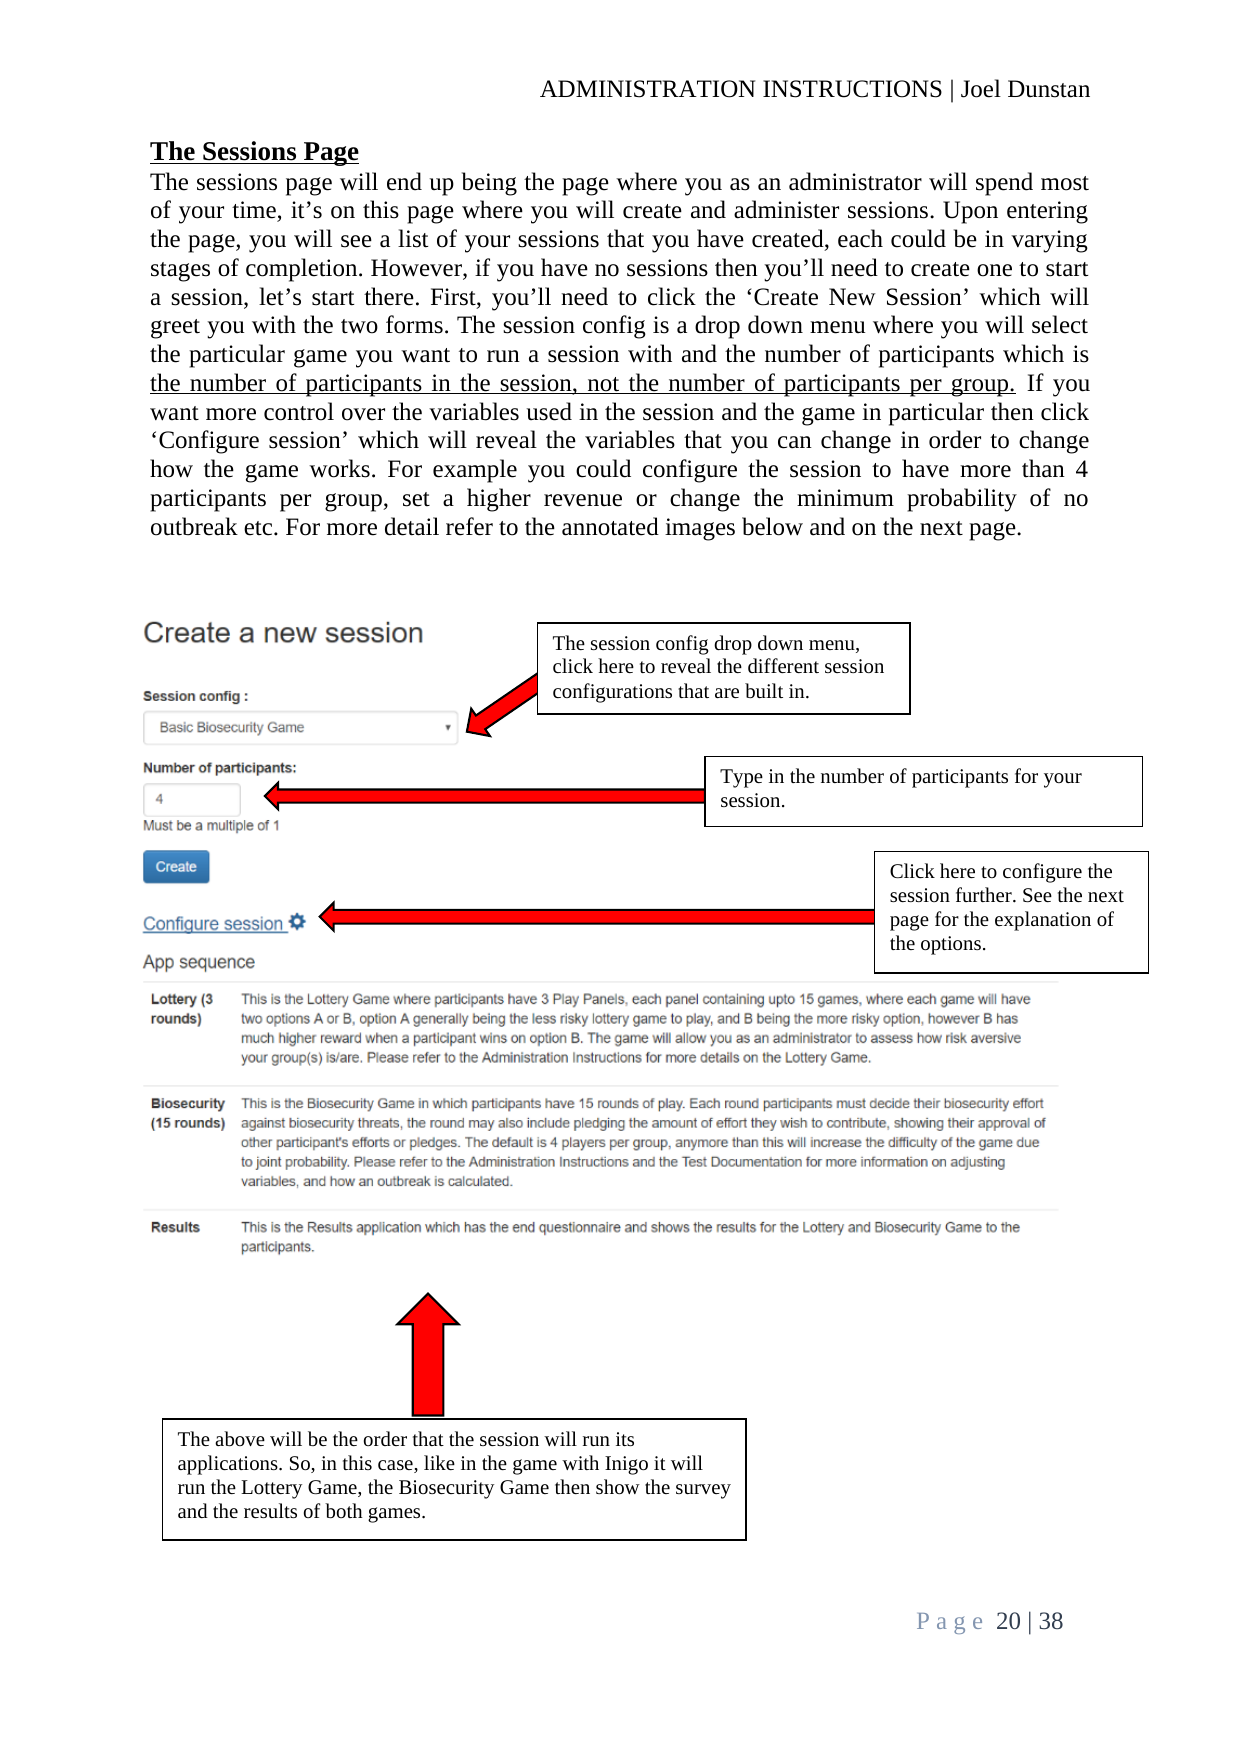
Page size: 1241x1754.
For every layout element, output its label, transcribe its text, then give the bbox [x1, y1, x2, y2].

picture [93, 610, 1147, 1288]
subtitle The Sessions Page [150, 135, 1090, 167]
text The sessions page will end up being the page where you as an administrator will spend most of your time, it’s on this page where you will create and administer sessions. Upon entering the page, you will see a list of your sessions that you have created, each could be in varying stages of completion. However, if you have no sessions then you’ll need to create one to start a session, let’s start there. First, you’ll need to click the ‘Create New Session’ which will greet you with the two forms. The session config is a drop down menu where you will select the particular game you want to run a session with and the number of participants which is the number of participants in the session, not the number of participants per group. If you want more control over the variables used in the session and the game in particular then click ‘Configure session’ which will reveal the variables that you can change in order to change how the game works. For example you could configure the session to have more than 4 participants per group, set a higher revenue or change the minimum probability of no outbreak etc. For more detail refer to the annotated images below and on the next page. [150, 167, 1090, 540]
